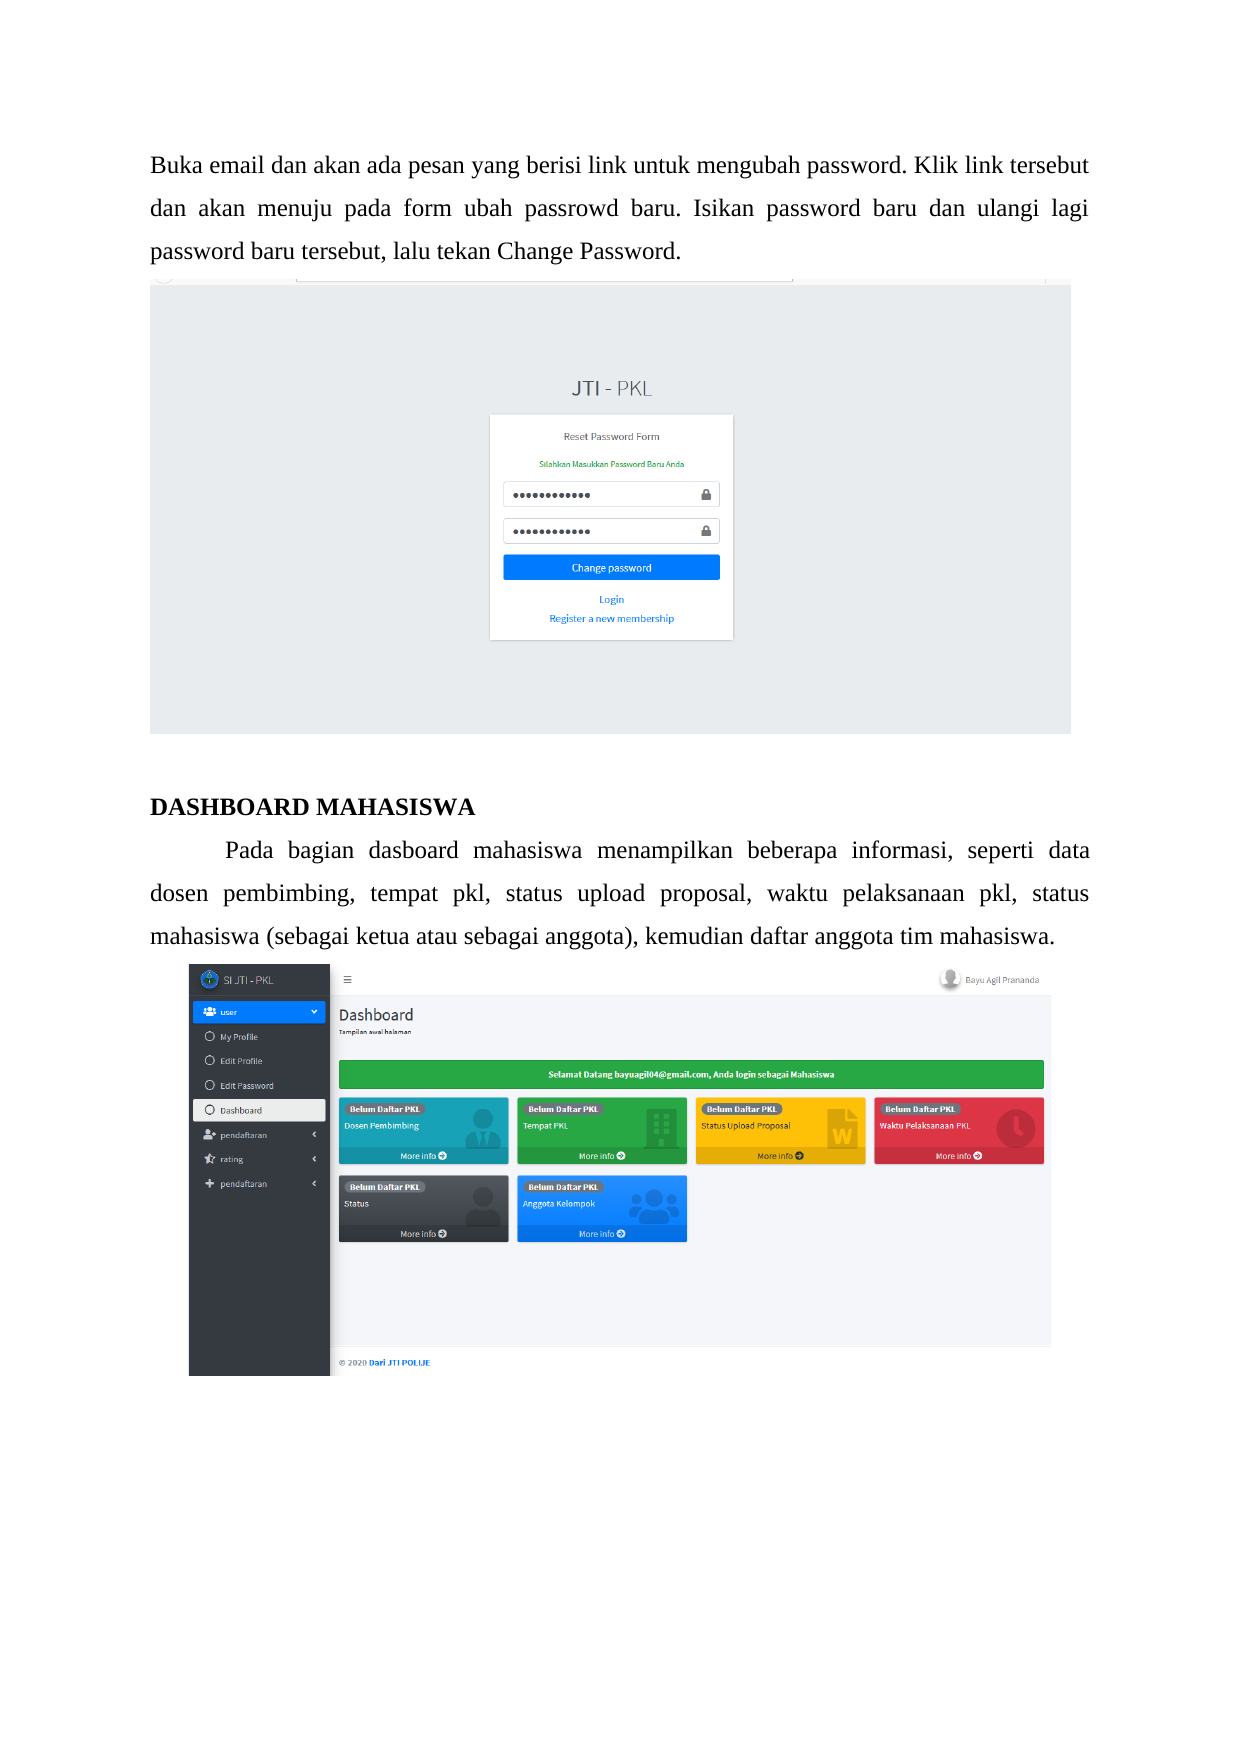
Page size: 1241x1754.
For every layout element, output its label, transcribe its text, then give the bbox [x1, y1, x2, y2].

picture [188, 964, 1052, 1376]
text Pada bagian dasboard mahasiswa menampilkan beberapa informasi, seperti data dosen pembimbing, tempat pkl, status upload proposal, waktu pelaksanaan pkl, status mahasiswa (sebagai ketua atau sebagai anggota), kemudian daftar anggota tim mahasiswa. [150, 835, 1090, 950]
text DASHBOARD MAHASISWA [150, 792, 1090, 820]
text Buka email dan akan ada pesan yang berisi link untuk mengubah password. Klik link tersebut dan akan menuju pada form ubah passrowd baru. Isikan password baru dan ulangi lagi password baru tersebut, lalu tekan Change Password. [150, 150, 1090, 265]
picture [150, 279, 1072, 734]
